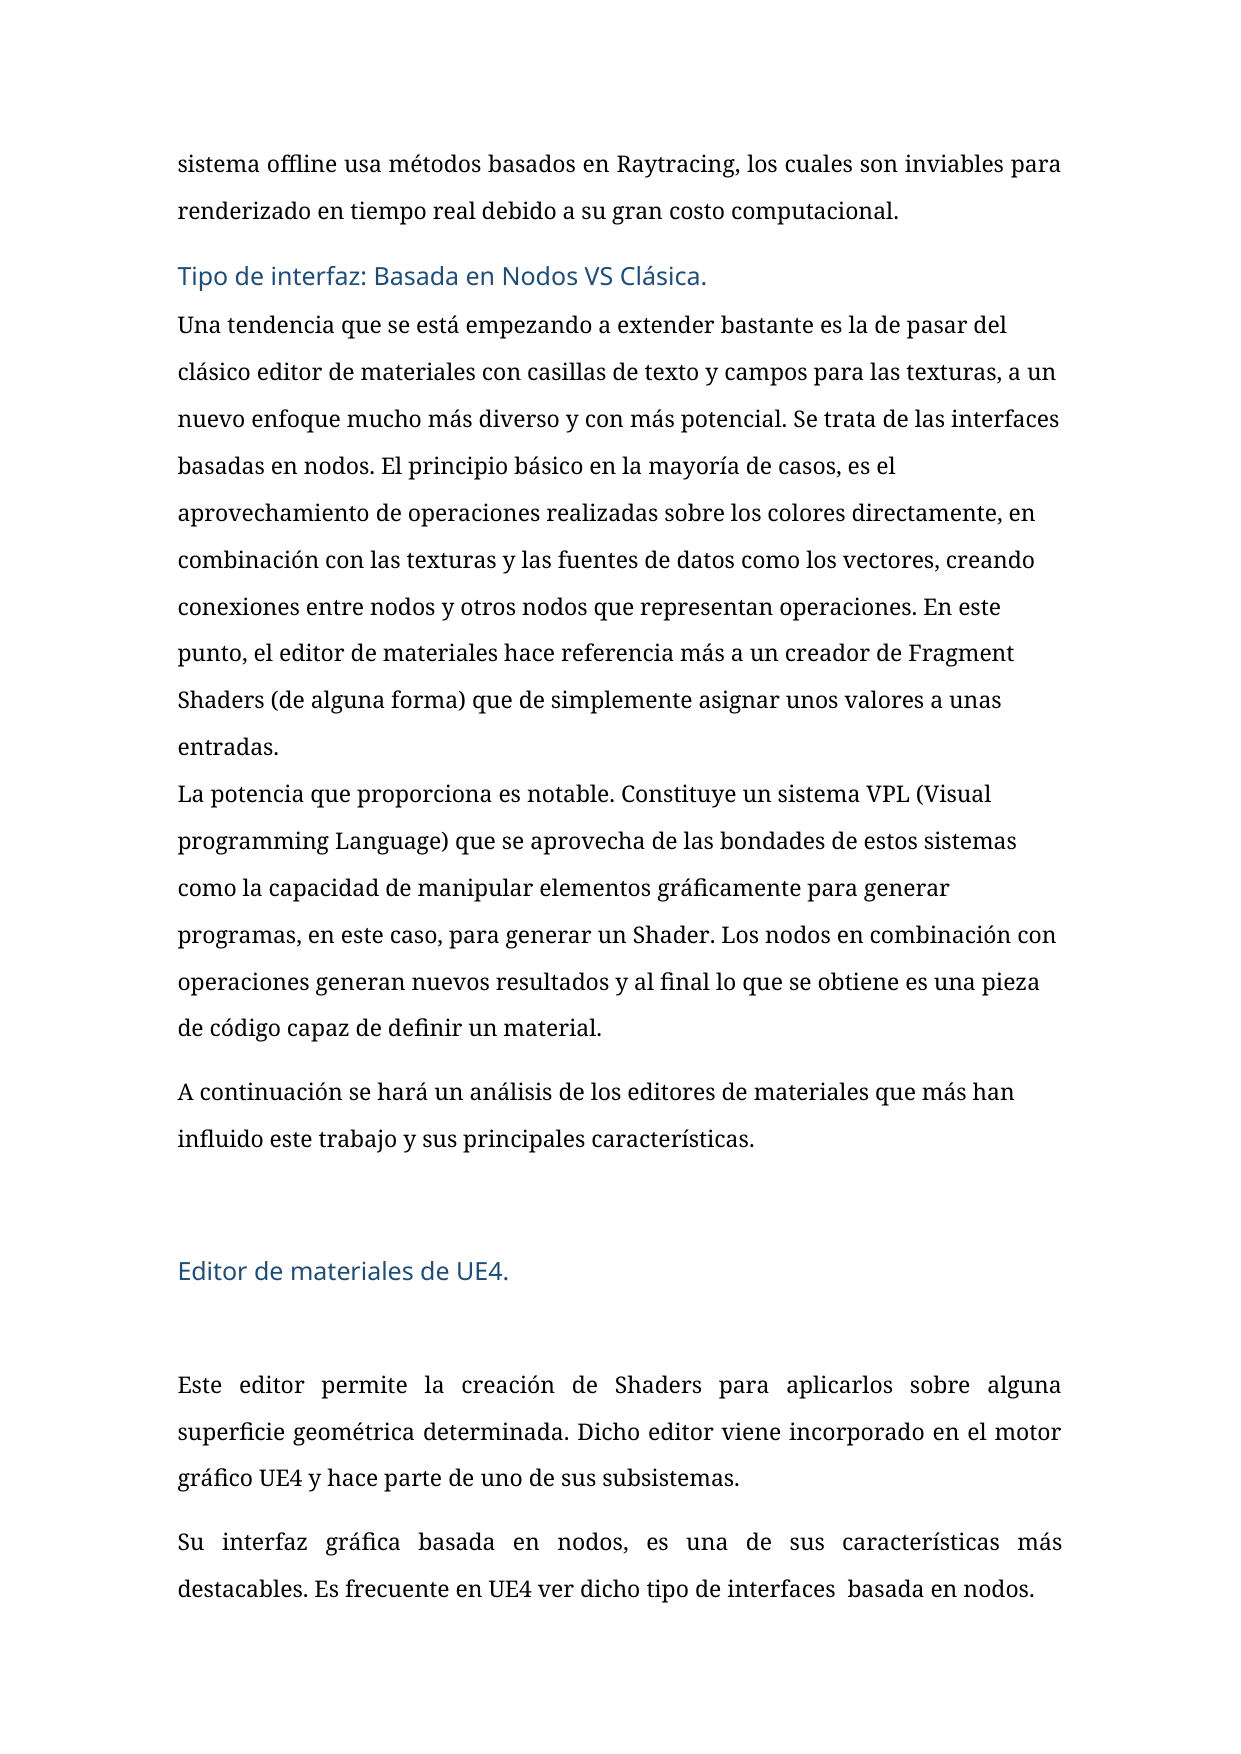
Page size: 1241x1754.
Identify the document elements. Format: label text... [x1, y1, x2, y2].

text Una tendencia que se está empezando a extender bastante es la de pasar del clásico editor de materiales con casillas de texto y campos para las texturas, a un nuevo enfoque mucho más diverso y con más potencial. Se trata de las interfaces basadas en nodos. El principio básico en la mayoría de casos, es el aprovechamiento de operaciones realizadas sobre los colores directamente, en combinación con las texturas y las fuentes de datos como los vectores, creando conexiones entre nodos y otros nodos que representan operaciones. En este punto, el editor de materiales hace referencia más a un creador de Fragment Shaders (de alguna forma) que de simplemente asignar unos valores a unas entradas. La potencia que proporciona es notable. Constituye un sistema VPL (Visual programming Language) que se aprovecha de las bondades de estos sistemas como la capacidad de manipular elementos gráficamente para generar programas, en este caso, para generar un Shader. Los nodos en combinación con operaciones generan nuevos resultados y al final lo que se obtiene es una pieza de código capaz de definir un material. [177, 309, 1063, 1043]
text Este editor permite la creación de Shaders para aplicarlos sobre alguna superficie geométrica determinada. Dicho editor viene incorporado en el motor gráfico UE4 y hace parte de uno de sus subsistemas. [177, 1368, 1063, 1493]
subtitle Tipo de interfaz: Basada en Nodos VS Clásica. [177, 258, 1063, 292]
text A continuación se hará un análisis de los editores de materiales que más han influido este trabajo y sus principales características. [177, 1076, 1063, 1154]
text Su interfaz gráfica basada en nodos, es una de sus características más destacables. Es frecuente en UE4 ver dicho tipo de interfaces basada en nodos. [177, 1526, 1063, 1604]
subtitle Editor de materiales de UE4. [177, 1254, 1063, 1288]
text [177, 148, 1063, 226]
